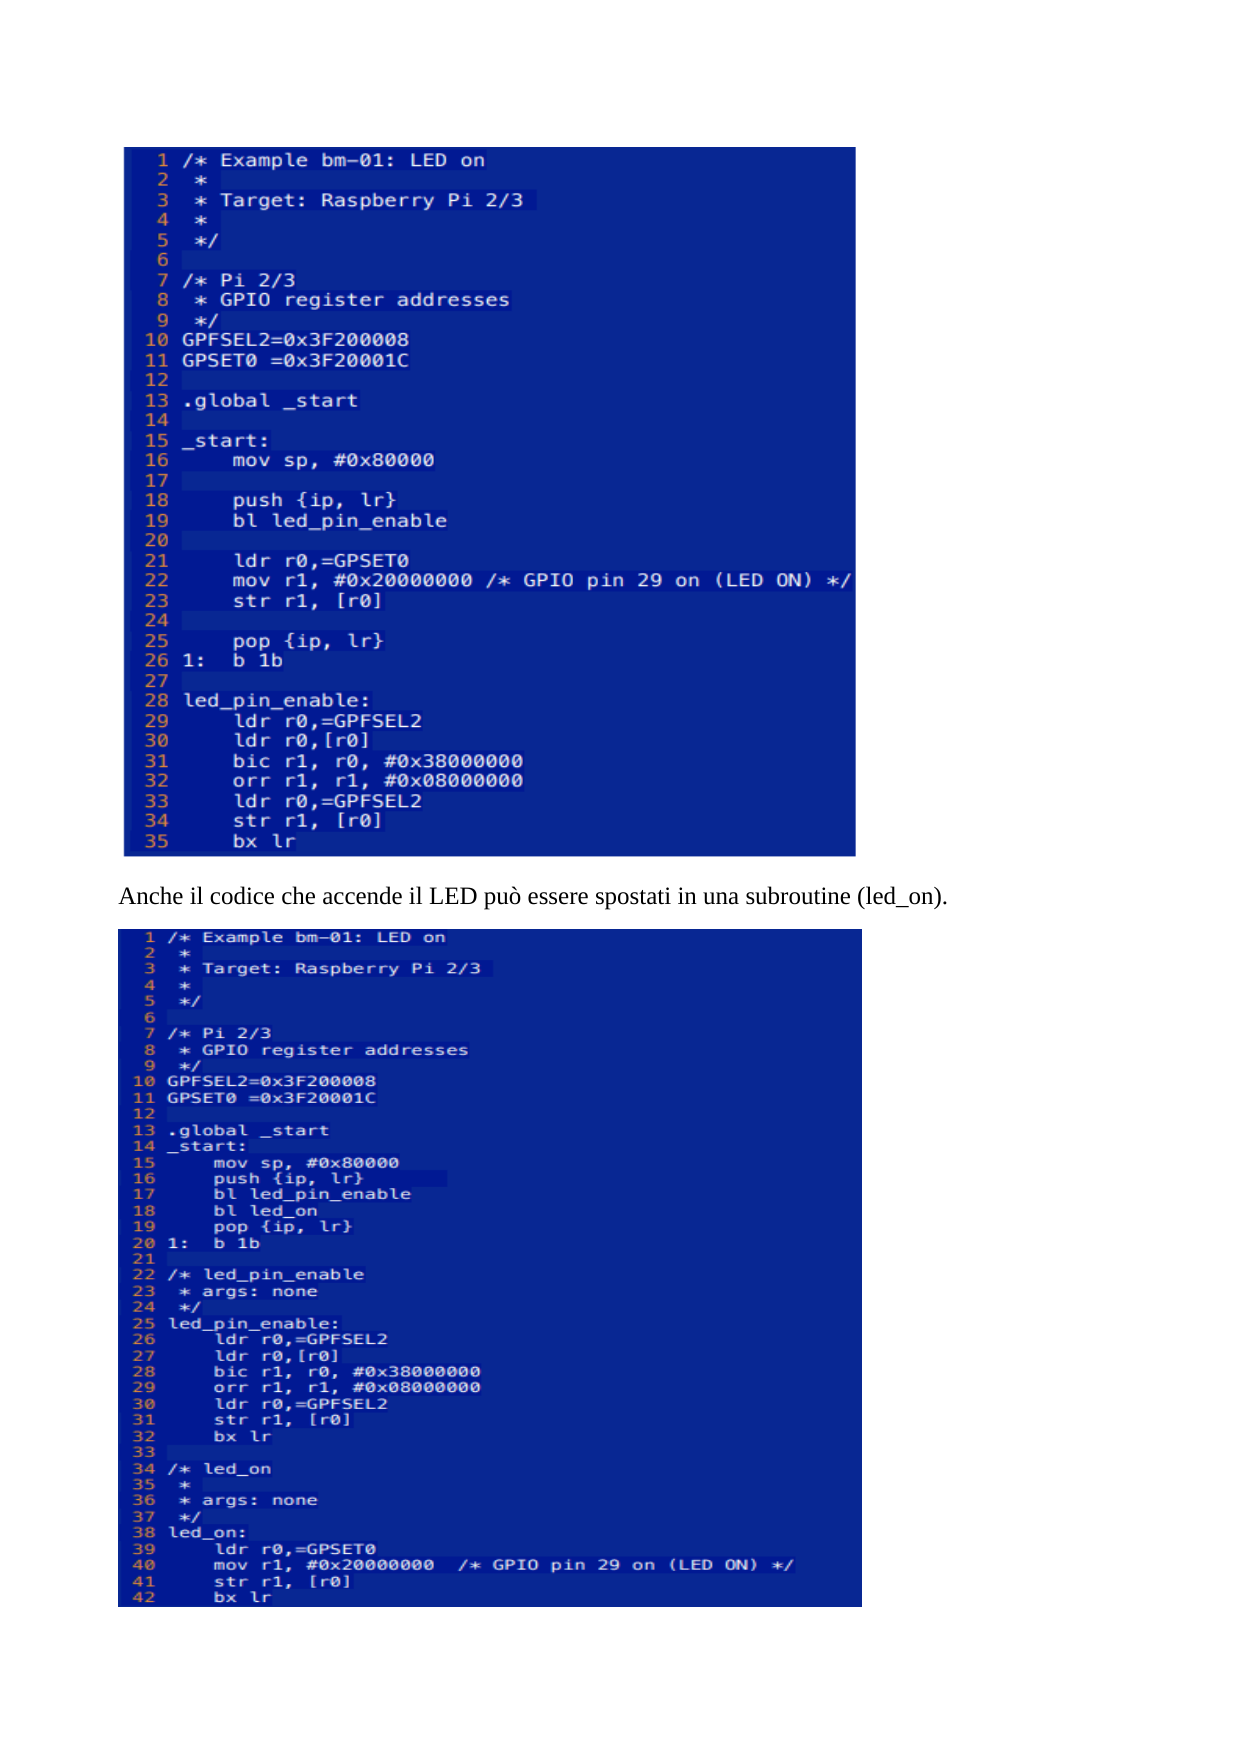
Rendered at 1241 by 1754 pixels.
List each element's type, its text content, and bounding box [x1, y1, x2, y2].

picture [118, 929, 862, 1607]
text Anche il codice che accende il LED può essere spostati in una subroutine (led_on). [118, 881, 1167, 910]
picture [118, 147, 856, 863]
